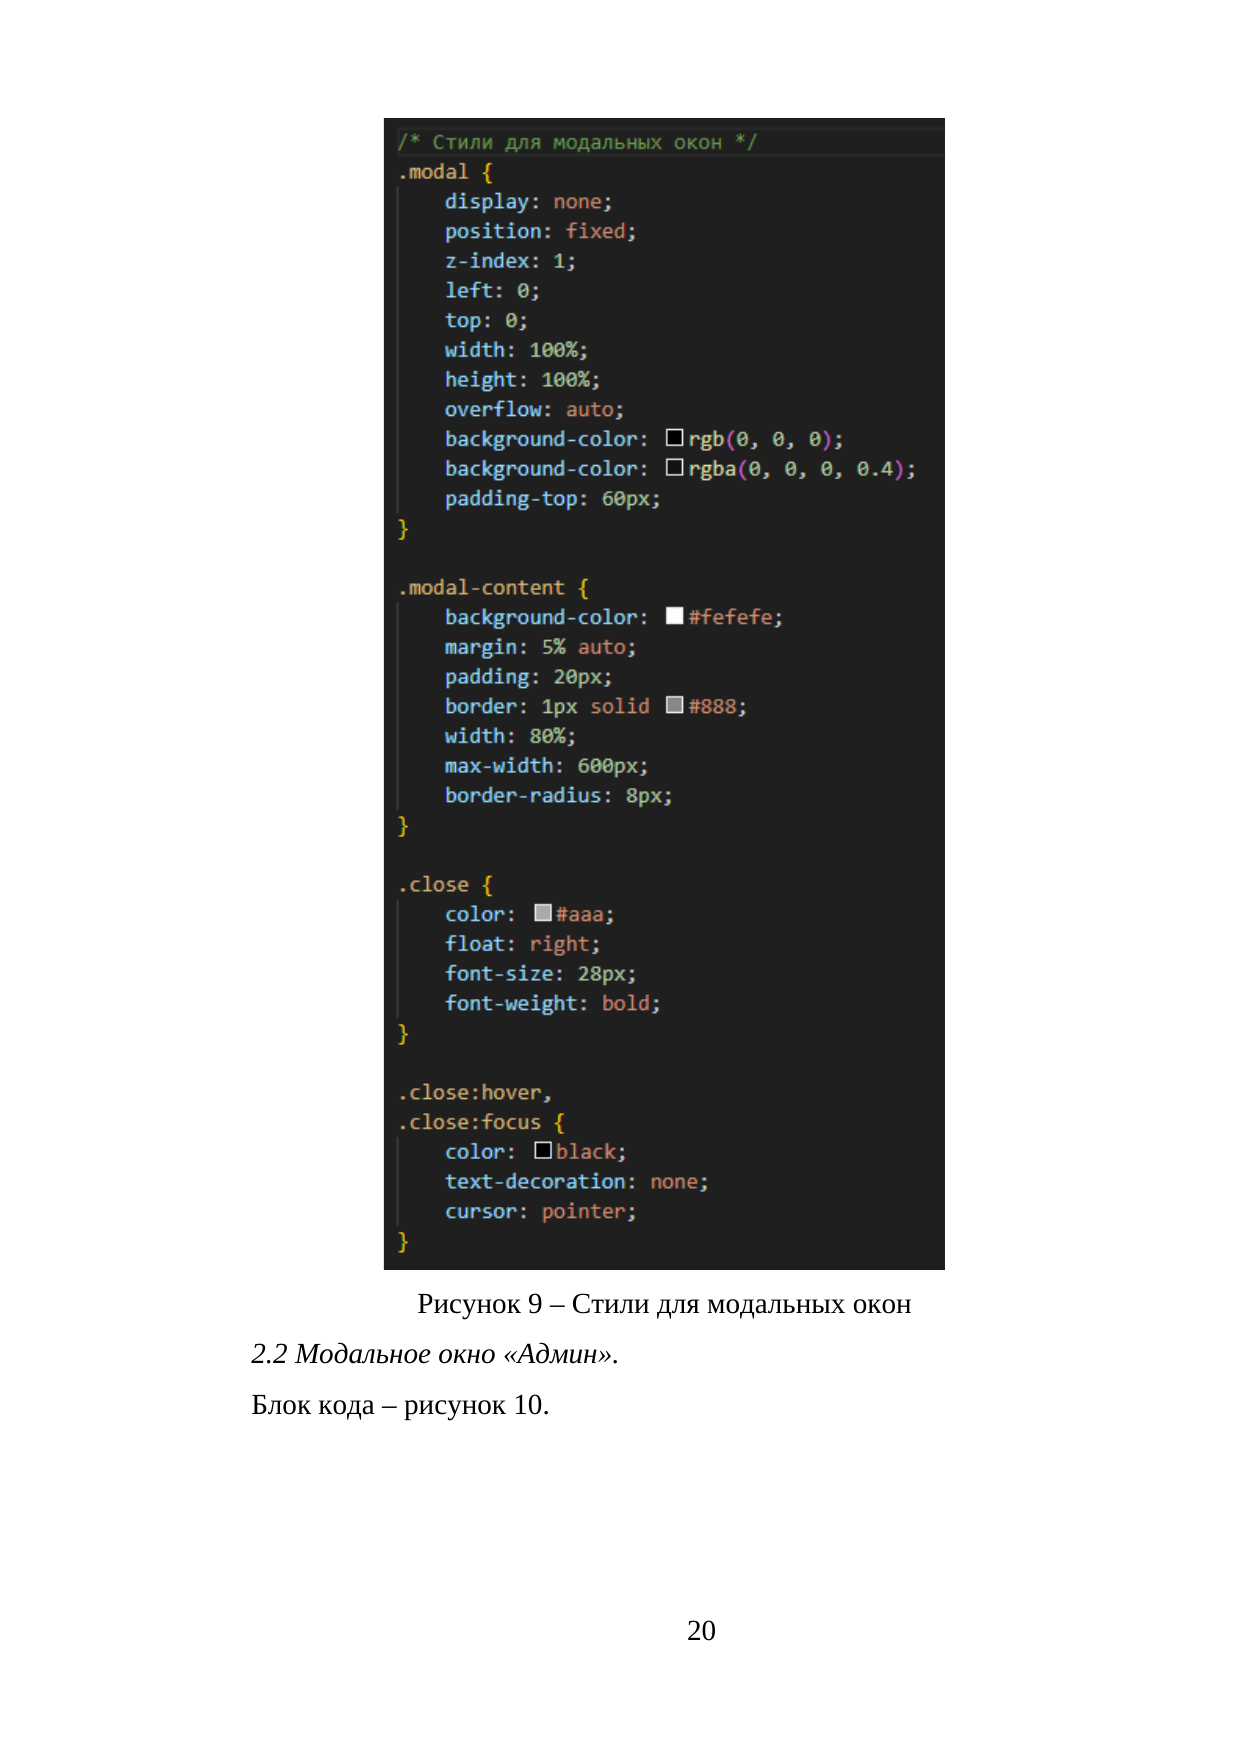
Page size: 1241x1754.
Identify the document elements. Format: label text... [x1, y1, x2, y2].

text Рисунок 9 – Стили для модальных окон [177, 1286, 1152, 1320]
text Блок кода – рисунок 10. [177, 1387, 1152, 1420]
text 2.2 Модальное окно «Админ». [177, 1337, 1152, 1370]
picture [383, 118, 945, 1270]
